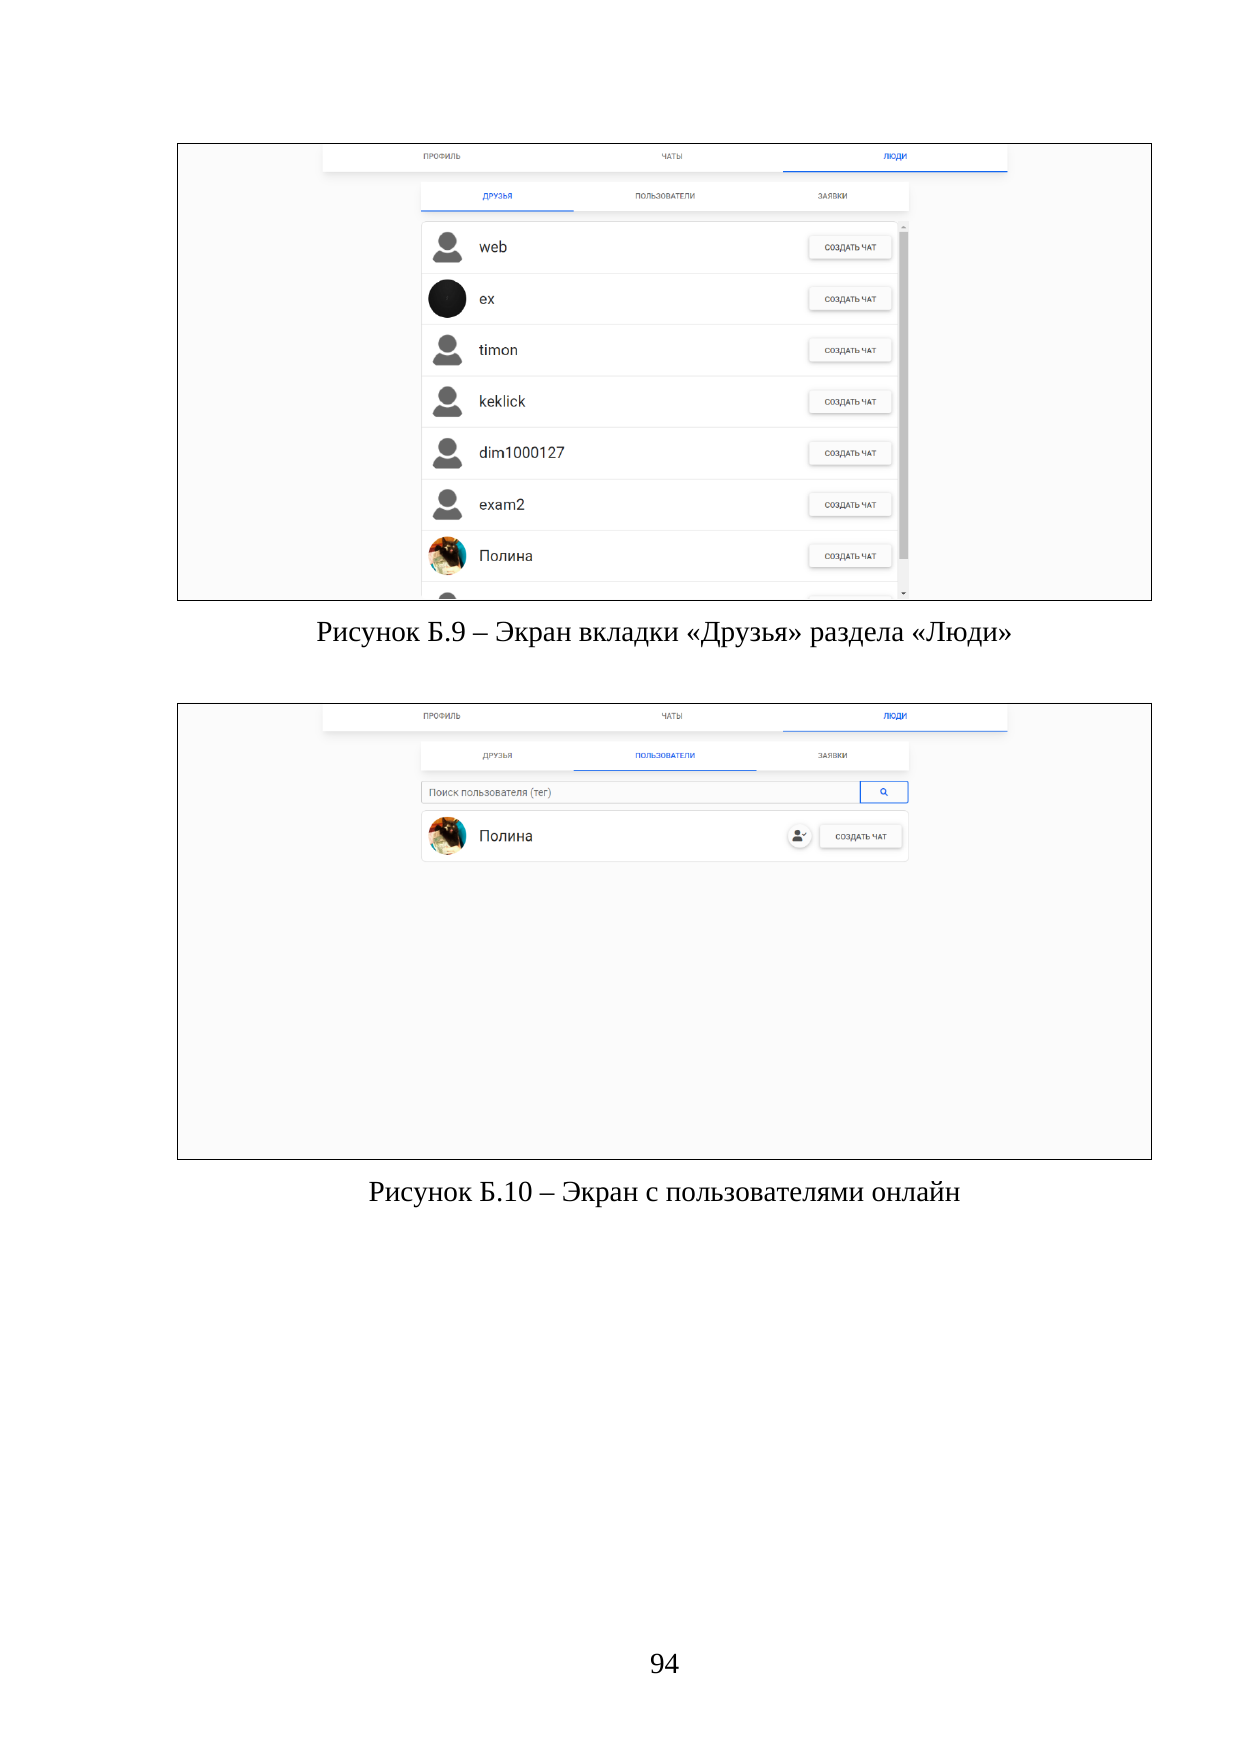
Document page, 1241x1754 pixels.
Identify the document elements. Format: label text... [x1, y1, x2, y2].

text Рисунок Б.10 – Экран с пользователями онлайн [177, 1174, 1152, 1207]
picture [178, 144, 1151, 600]
text Рисунок Б.9 – Экран вкладки «Друзья» раздела «Люди» [177, 614, 1152, 648]
picture [178, 704, 1151, 1159]
